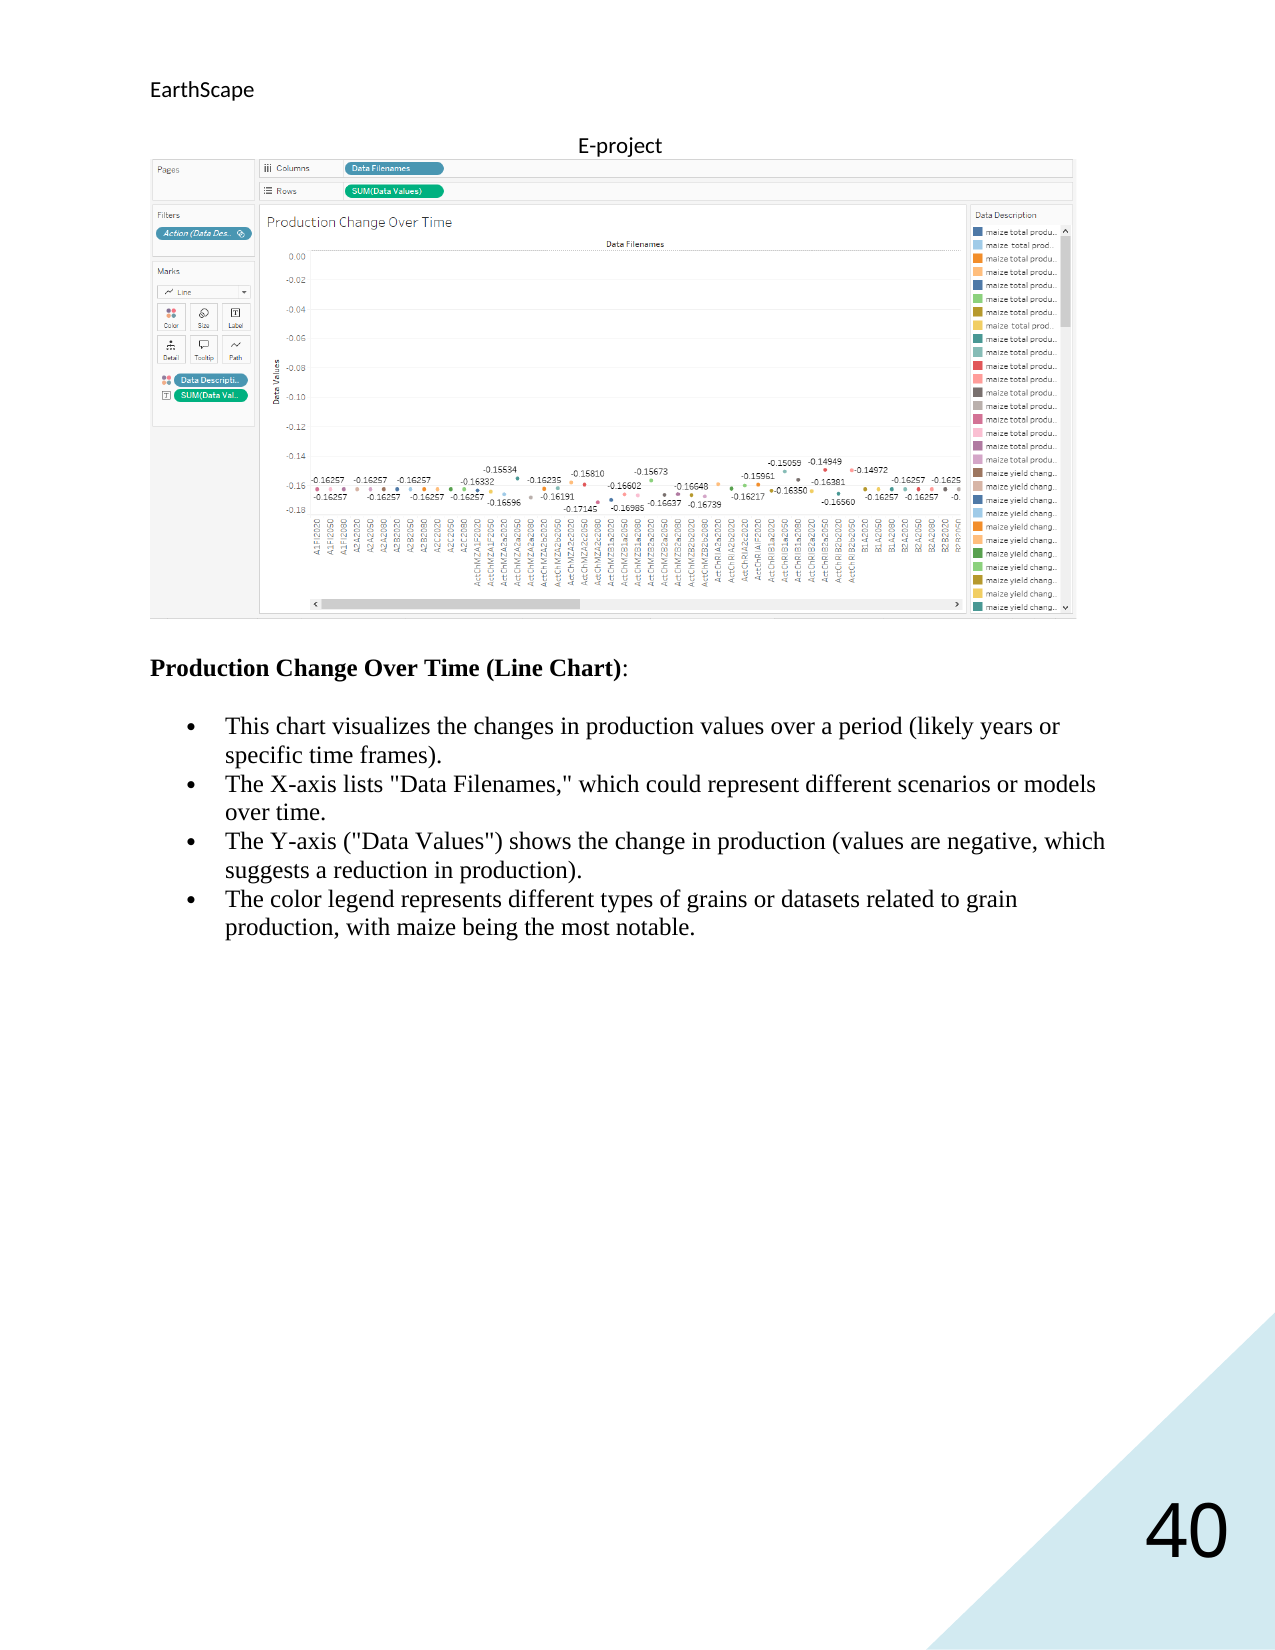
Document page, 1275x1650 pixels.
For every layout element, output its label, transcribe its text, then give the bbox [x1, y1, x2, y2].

list The Y-axis ("Data Values") shows the change in production (values are negative, which suggests a reduction in production). [187, 826, 1125, 884]
list The color legend represents different types of grains or datasets related to grain production, with maize being the most notable. [187, 884, 1125, 941]
picture [150, 159, 1077, 619]
list This chart visualizes the changes in production values over a period (likely years or specific time frames). [187, 711, 1125, 769]
text Production Change Over Time (Line Chart): [150, 653, 1125, 682]
list The X-axis lists "Data Filenames," which could represent different scenarios or models over time. [187, 769, 1125, 826]
